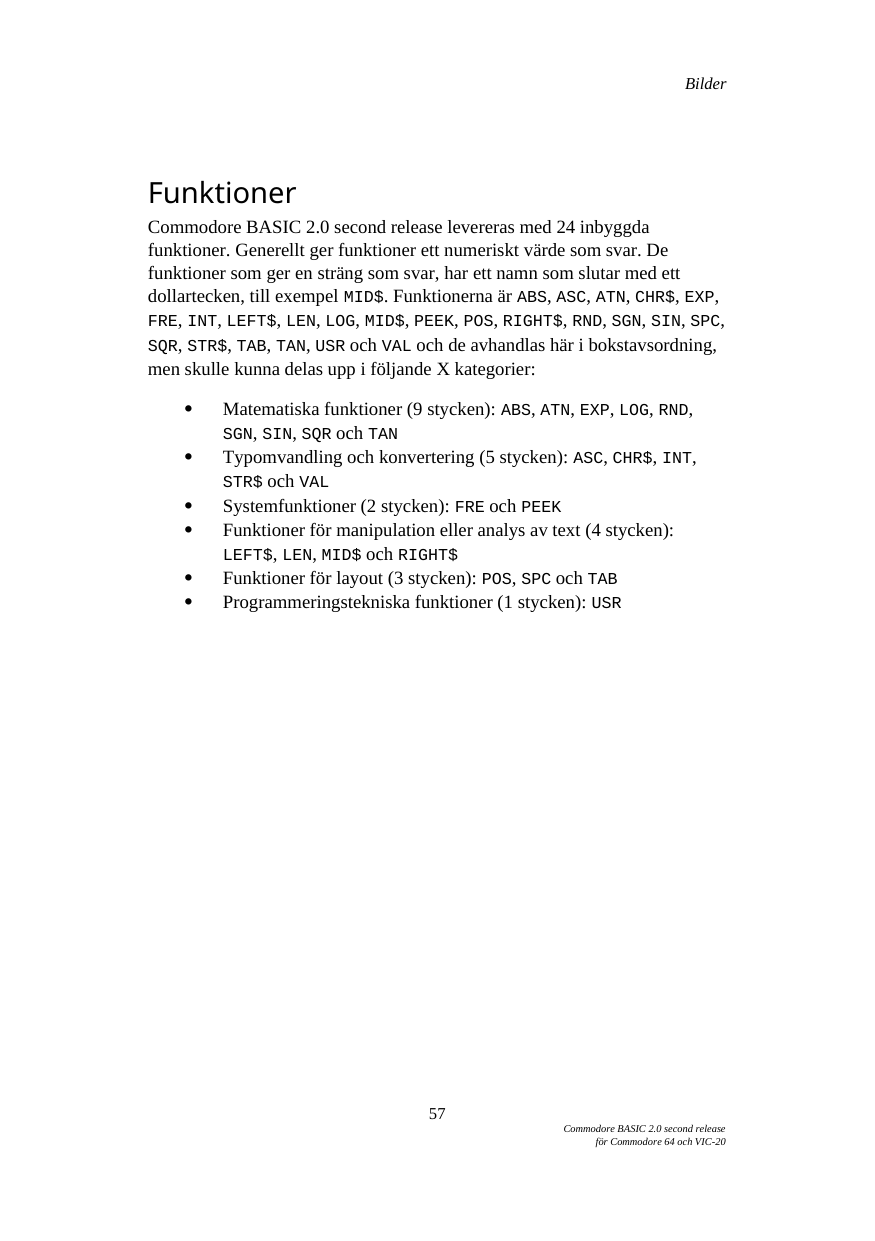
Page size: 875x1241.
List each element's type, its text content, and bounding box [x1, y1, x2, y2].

subtitle Funktioner [148, 173, 726, 212]
list Systemfunktioner (2 stycken): FRE och PEEK [185, 494, 726, 517]
list Matematiska funktioner (9 stycken): ABS, ATN, EXP, LOG, RND, SGN, SIN, SQR och TAN [185, 398, 726, 444]
text Commodore BASIC 2.0 second release levereras med 24 inbyggda funktioner. Generellt ger funktioner ett numeriskt värde som svar. De funktioner som ger en sträng som svar, har ett namn som slutar med ett dollartecken, till exempel MID$. Funktionerna är ABS, ASC, ATN, CHR$, EXP, FRE, INT, LEFT$, LEN, LOG, MID$, PEEK, POS, RIGHT$, RND, SGN, SIN, SPC, SQR, STR$, TAB, TAN, USR och VAL och de avhandlas här i bokstavsordning, men skulle kunna delas upp i följande X kategorier: [148, 216, 726, 379]
list Funktioner för manipulation eller analys av text (4 stycken): LEFT$, LEN, MID$ och RIGHT$ [185, 519, 726, 565]
list Typomvandling och konvertering (5 stycken): ASC, CHR$, INT, STR$ och VAL [185, 446, 726, 493]
list Programmeringstekniska funktioner (1 stycken): USR [185, 591, 726, 614]
list Funktioner för layout (3 stycken): POS, SPC och TAB [185, 567, 726, 590]
